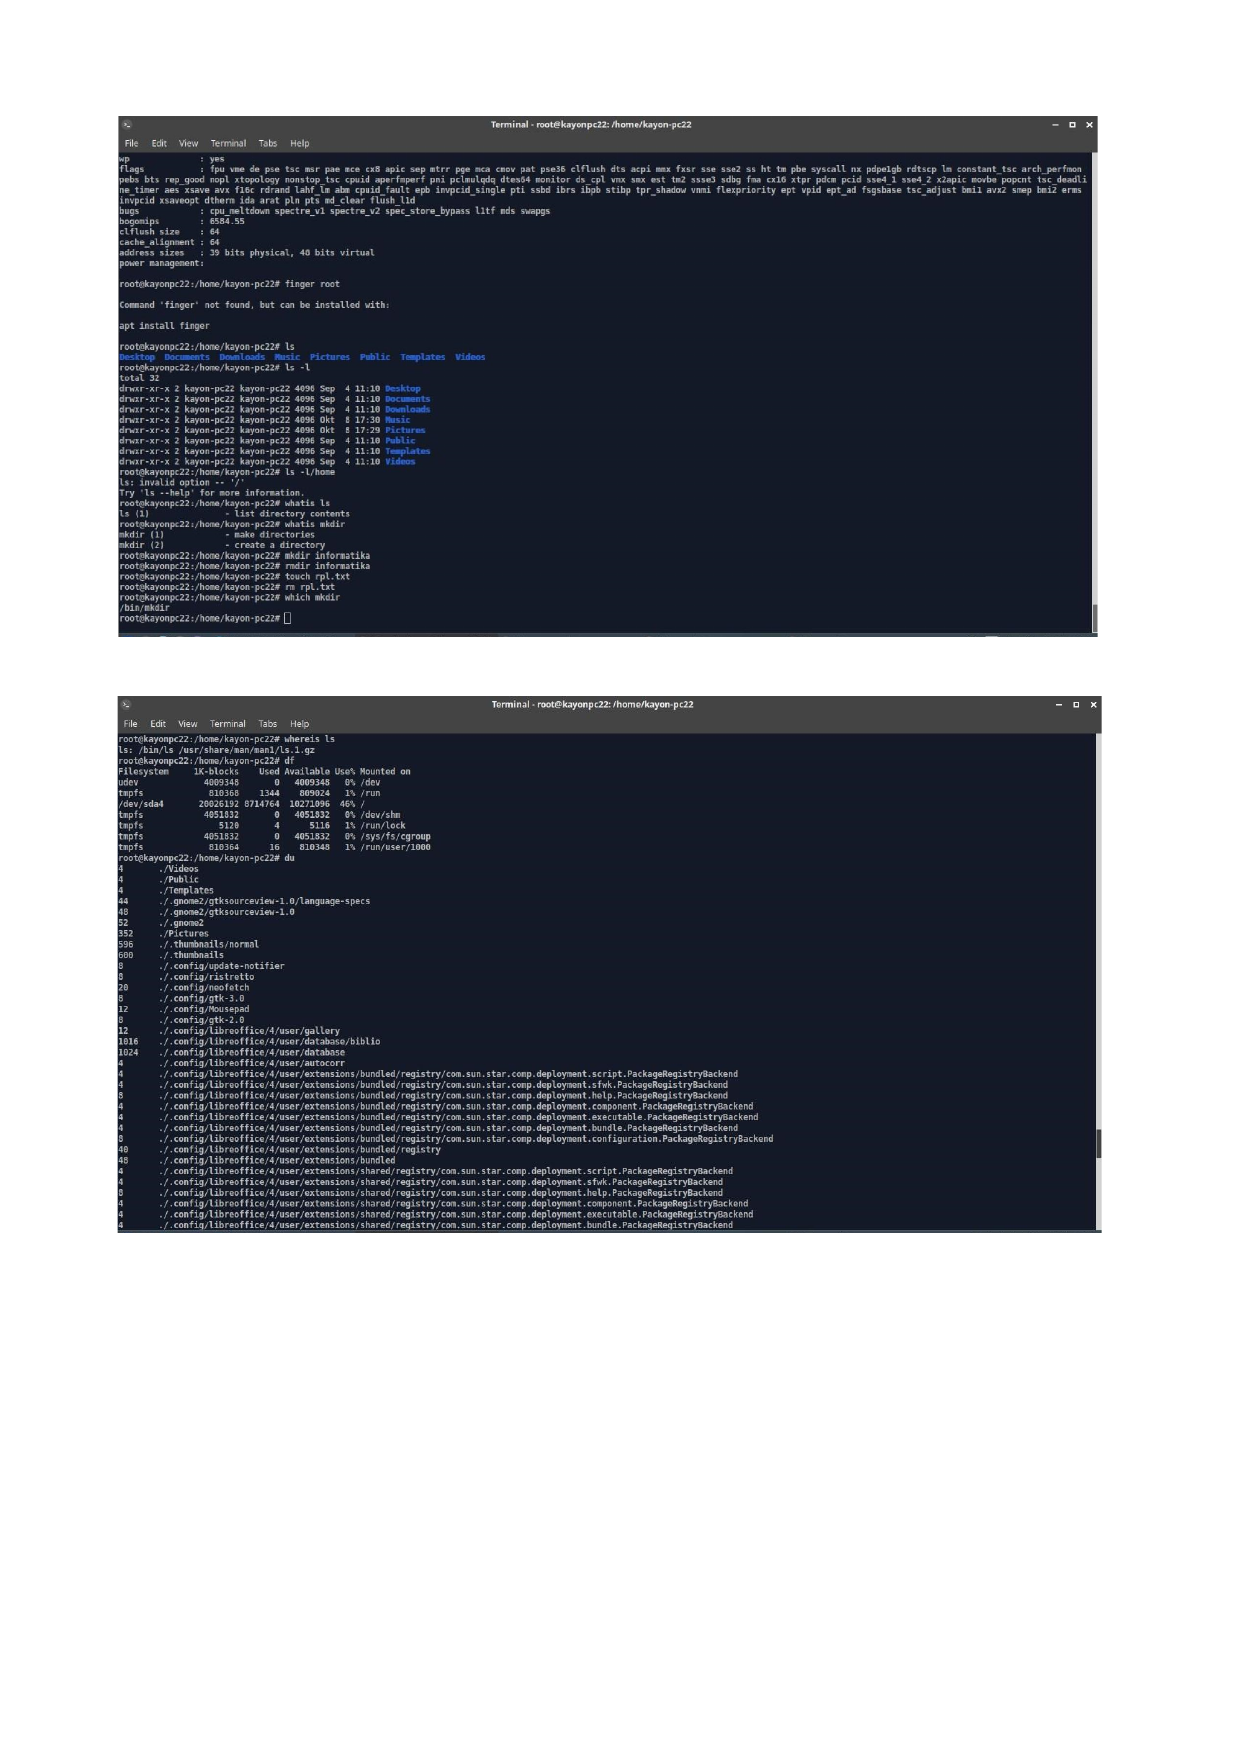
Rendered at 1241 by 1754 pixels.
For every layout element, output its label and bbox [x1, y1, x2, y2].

picture [118, 116, 1098, 637]
picture [117, 696, 1102, 1233]
